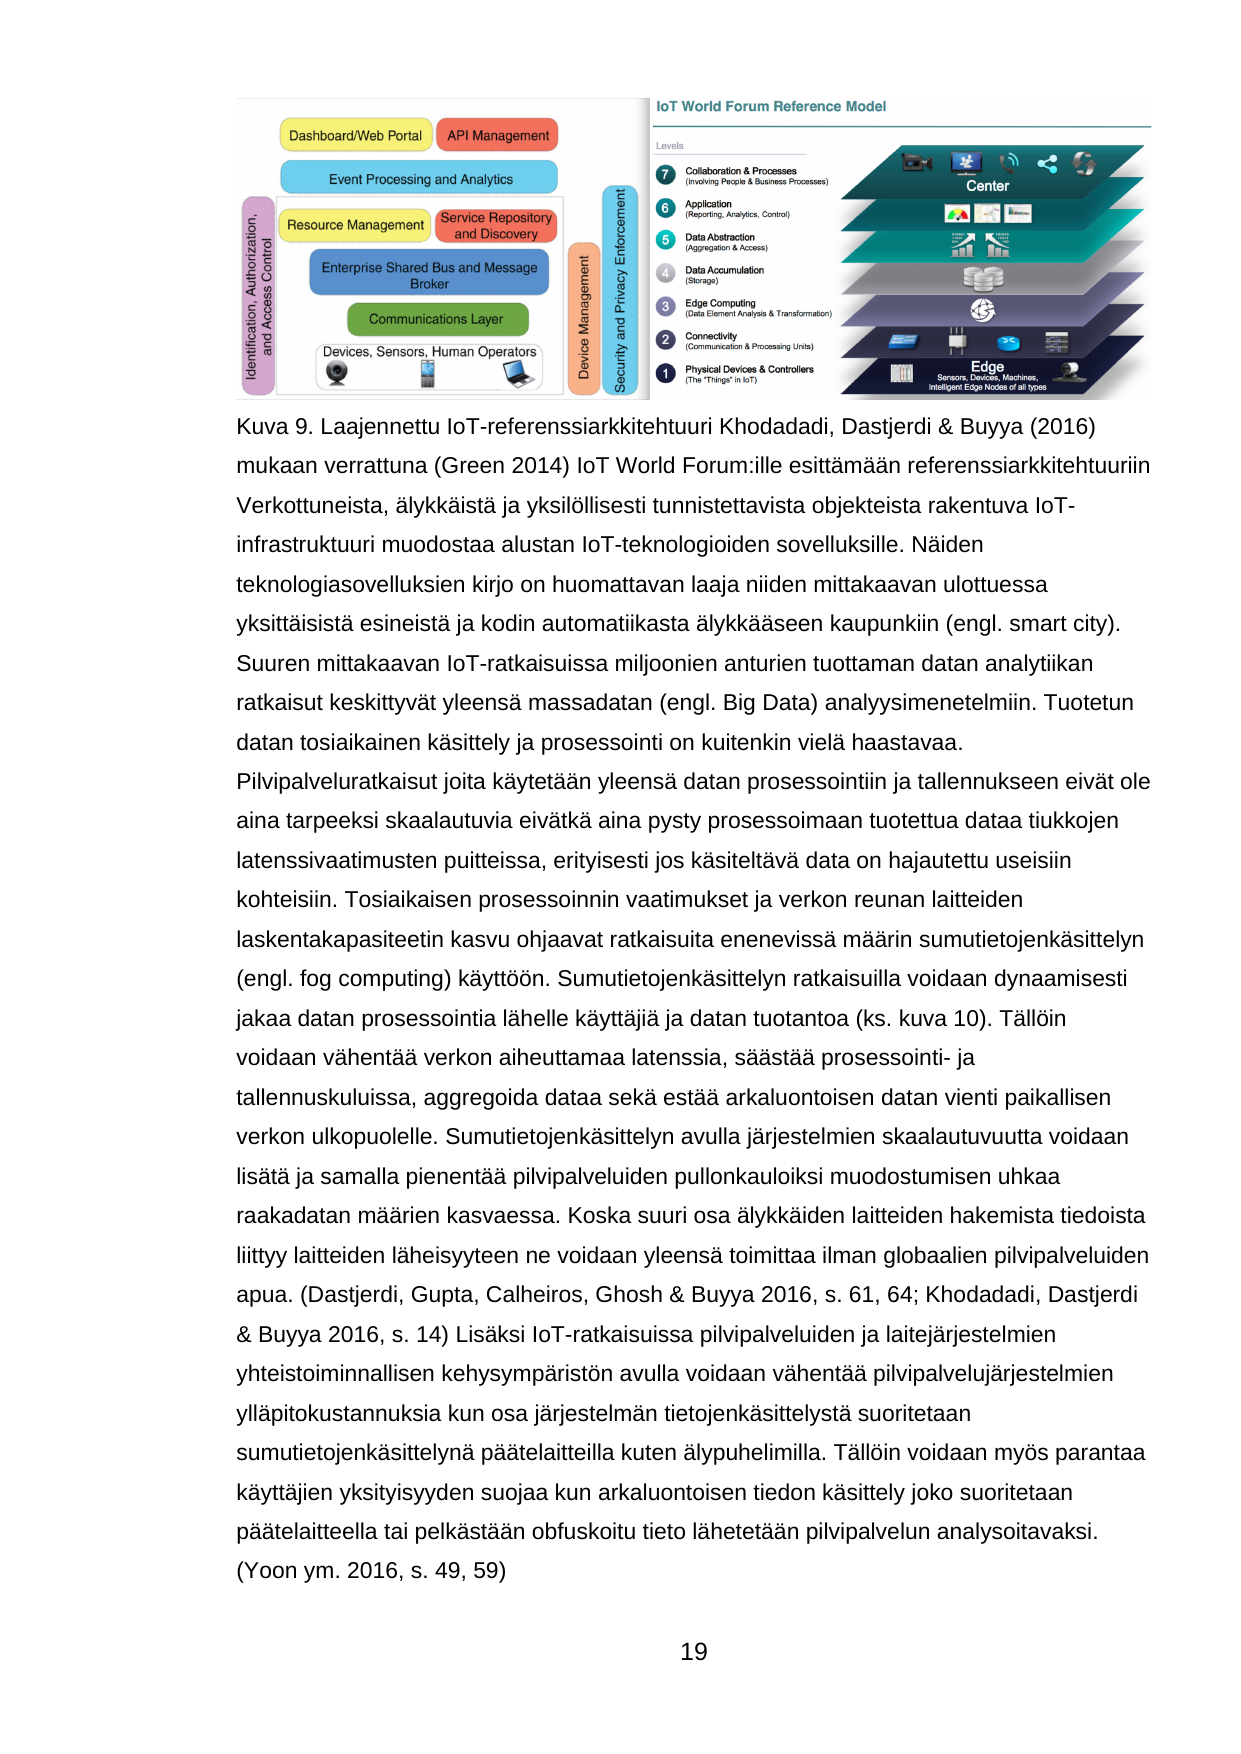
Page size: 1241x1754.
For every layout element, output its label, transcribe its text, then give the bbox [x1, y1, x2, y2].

text Verkottuneista, älykkäistä ja yksilöllisesti tunnistettavista objekteista rakentuva IoT-infrastruktuuri muodostaa alustan IoT-teknologioiden sovelluksille. Näiden teknologiasovelluksien kirjo on huomattavan laaja niiden mittakaavan ulottuessa yksittäisistä esineistä ja kodin automatiikasta älykkääseen kaupunkiin (engl. smart city). Suuren mittakaavan IoT-ratkaisuissa miljoonien anturien tuottaman datan analytiikan ratkaisut keskittyvät yleensä massadatan (engl. Big Data) analyysimenetelmiin. Tuotetun datan tosiaikainen käsittely ja prosessointi on kuitenkin vielä haastavaa. Pilvipalveluratkaisut joita käytetään yleensä datan prosessointiin ja tallennukseen eivät ole aina tarpeeksi skaalautuvia eivätkä aina pysty prosessoimaan tuotettua dataa tiukkojen latenssivaatimusten puitteissa, erityisesti jos käsiteltävä data on hajautettu useisiin kohteisiin. Tosiaikaisen prosessoinnin vaatimukset ja verkon reunan laitteiden laskentakapasiteetin kasvu ohjaavat ratkaisuita enenevissä määrin sumutietojenkäsittelyn (engl. fog computing) käyttöön. Sumutietojenkäsittelyn ratkaisuilla voidaan dynaamisesti jakaa datan prosessointia lähelle käyttäjiä ja datan tuotantoa (ks. kuva 10). Tällöin voidaan vähentää verkon aiheuttamaa latenssia, säästää prosessointi- ja tallennuskuluissa, aggregoida dataa sekä estää arkaluontoisen datan vienti paikallisen verkon ulkopuolelle. Sumutietojenkäsittelyn avulla järjestelmien skaalautuvuutta voidaan lisätä ja samalla pienentää pilvipalveluiden pullonkauloiksi muodostumisen uhkaa raakadatan määrien kasvaessa. Koska suuri osa älykkäiden laitteiden hakemista tiedoista liittyy laitteiden läheisyyteen ne voidaan yleensä toimittaa ilman globaalien pilvipalveluiden apua. (Dastjerdi, Gupta, Calheiros, Ghosh & Buyya 2016, s. 61, 64; Khodadadi, Dastjerdi & Buyya 2016, s. 14) Lisäksi IoT-ratkaisuissa pilvipalveluiden ja laitejärjestelmien yhteistoiminnallisen kehysympäristön avulla voidaan vähentää pilvipalvelujärjestelmien ylläpitokustannuksia kun osa järjestelmän tietojenkäsittelystä suoritetaan sumutietojenkäsittelynä päätelaitteilla kuten älypuhelimilla. Tällöin voidaan myös parantaa käyttäjien yksityisyyden suojaa kun arkaluontoisen tiedon käsittely joko suoritetaan päätelaitteella tai pelkästään obfuskoitu tieto lähetetään pilvipalvelun analysoitavaksi. (Yoon ym. 2016, s. 49, 59) [236, 492, 1152, 1584]
picture [236, 98, 1152, 400]
text Kuva 9. Laajennettu IoT-referenssiarkkitehtuuri Khodadadi, Dastjerdi & Buyya (2016) mukaan verrattuna (Green 2014) IoT World Forum:ille esittämään referenssiarkkitehtuuriin [236, 413, 1152, 478]
